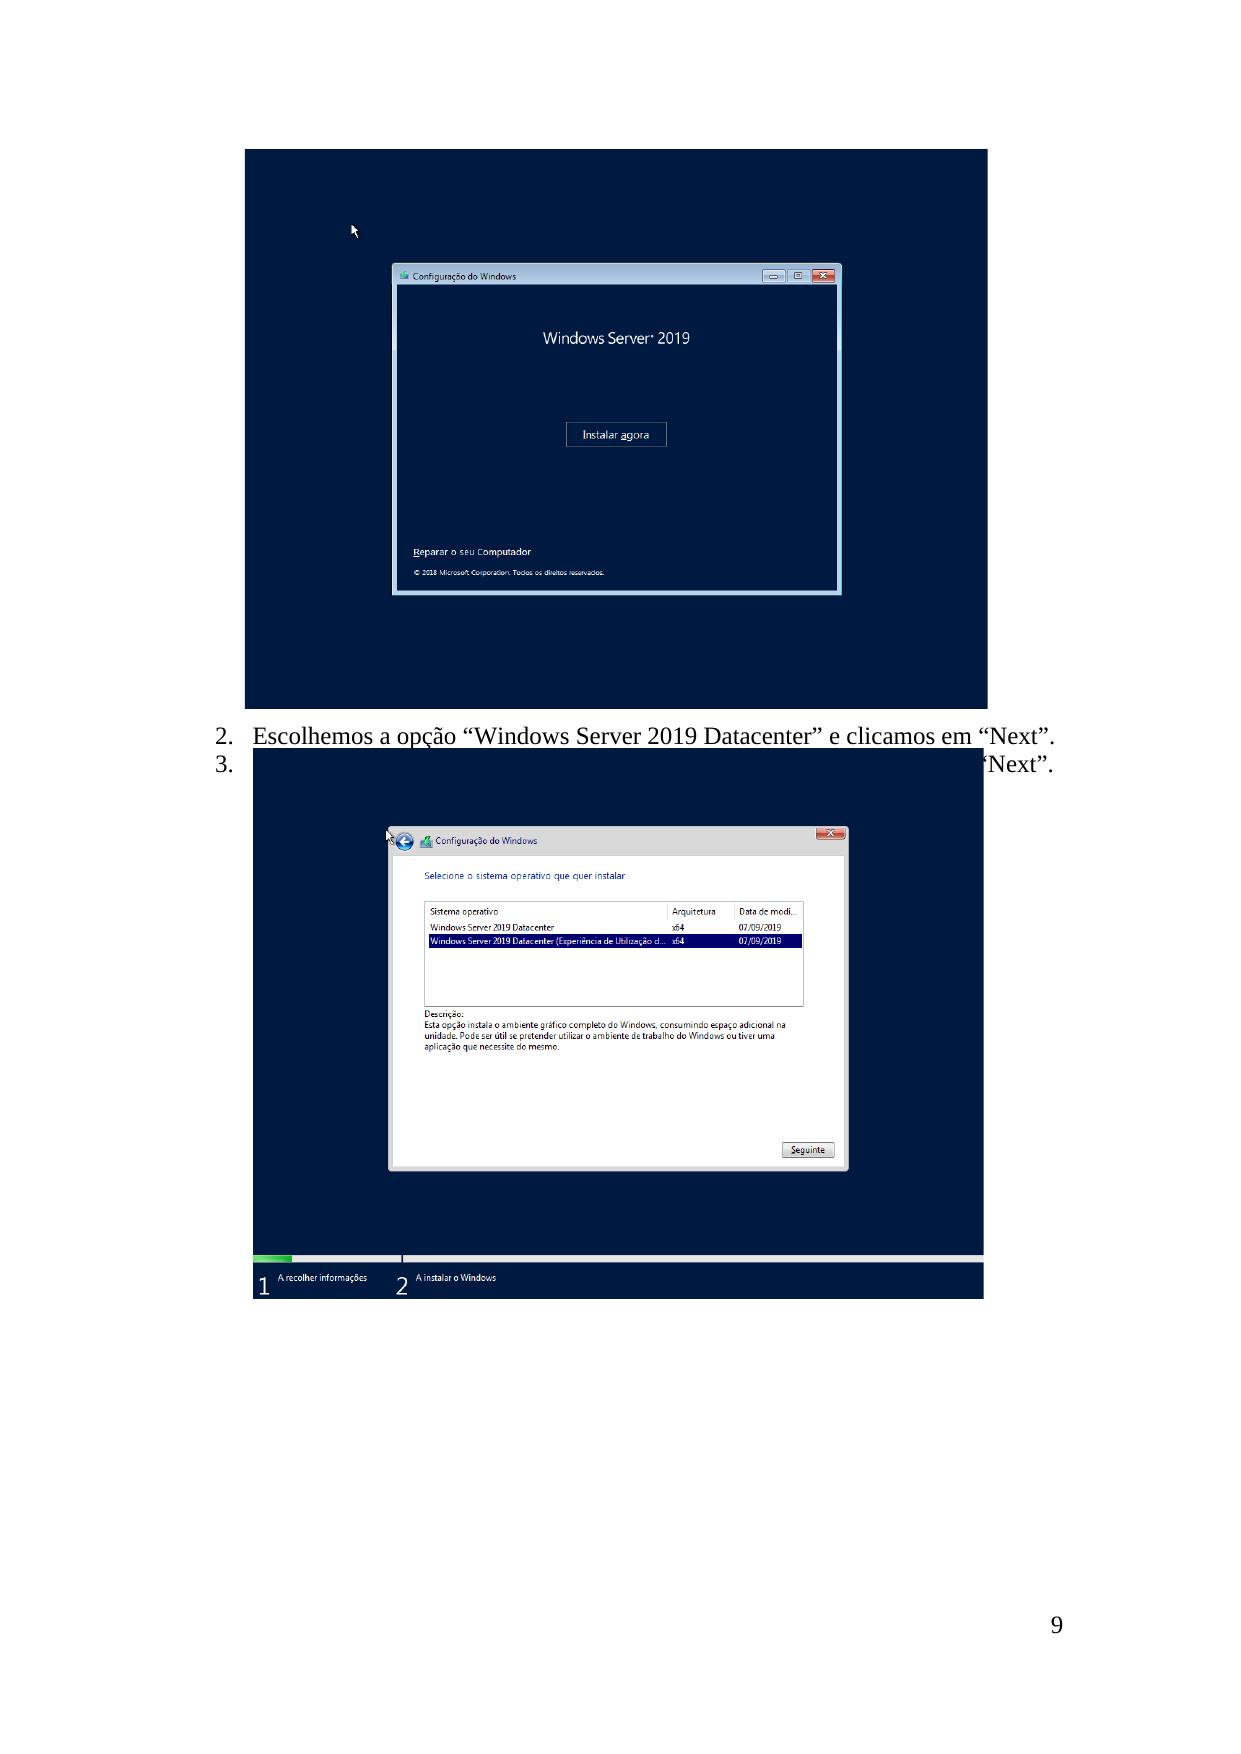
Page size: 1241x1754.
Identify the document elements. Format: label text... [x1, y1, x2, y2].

picture [244, 147, 988, 709]
picture [253, 748, 984, 1298]
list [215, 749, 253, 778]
